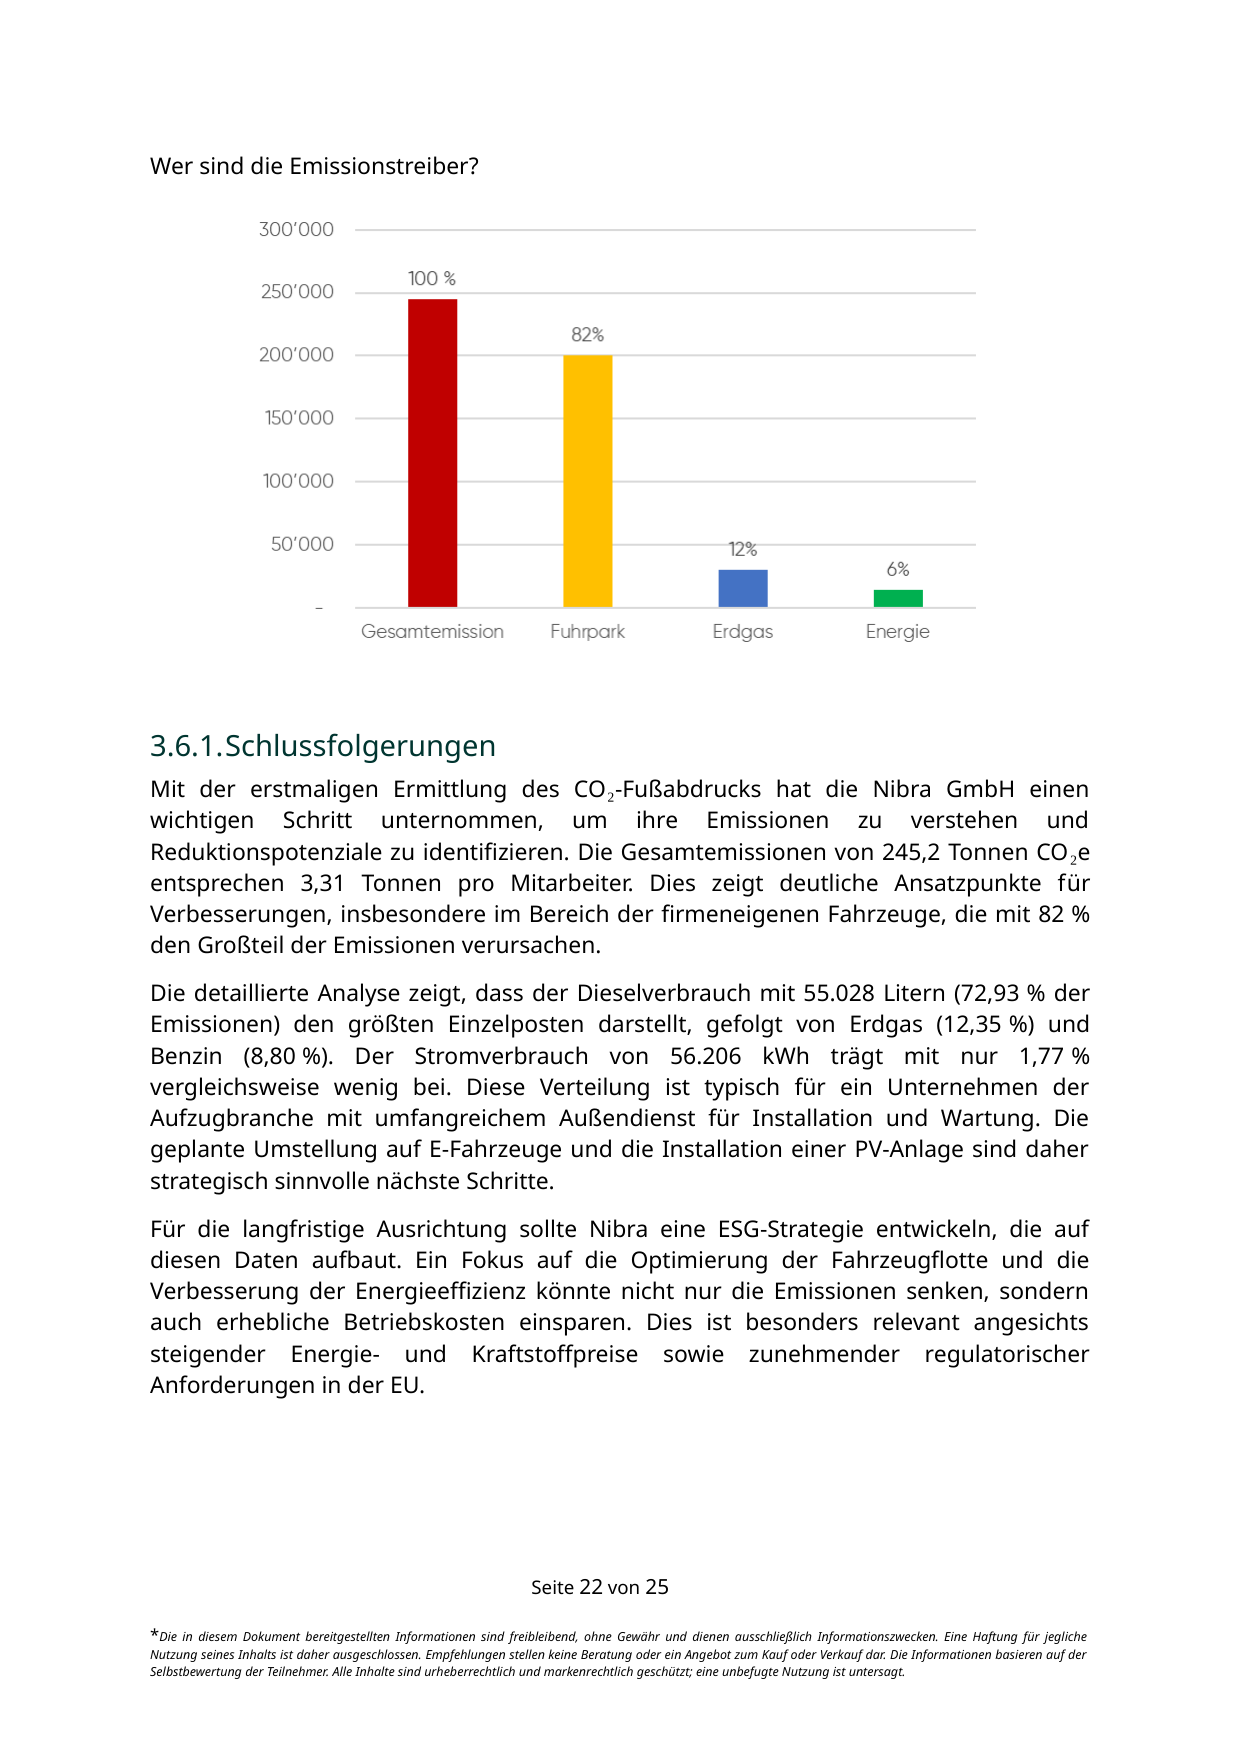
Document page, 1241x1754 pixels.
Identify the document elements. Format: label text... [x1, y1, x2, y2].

text Für die langfristige Ausrichtung sollte Nibra eine ESG-Strategie entwickeln, die auf diesen Daten aufbaut. Ein Fokus auf die Optimierung der Fahrzeugflotte und die Verbesserung der Energieeffizienz könnte nicht nur die Emissionen senken, sondern auch erhebliche Betriebskosten einsparen. Dies ist besonders relevant angesichts steigender Energie- und Kraftstoffpreise sowie zunehmender regulatorischer Anforderungen in der EU. [150, 1213, 1090, 1400]
picture [242, 207, 999, 656]
subtitle Schlussfolgerungen [150, 725, 1090, 765]
text Mit der erstmaligen Ermittlung des CO₂-Fußabdrucks hat die Nibra GmbH einen wichtigen Schritt unternommen, um ihre Emissionen zu verstehen und Reduktionspotenziale zu identifizieren. Die Gesamtemissionen von 245,2 Tonnen CO₂e entsprechen 3,31 Tonnen pro Mitarbeiter. Dies zeigt deutliche Ansatzpunkte für Verbesserungen, insbesondere im Bereich der firmeneigenen Fahrzeuge, die mit 82 % den Großteil der Emissionen verursachen. [150, 773, 1090, 961]
text Die detaillierte Analyse zeigt, dass der Dieselverbrauch mit 55.028 Litern (72,93 % der Emissionen) den größten Einzelposten darstellt, gefolgt von Erdgas (12,35 %) und Benzin (8,80 %). Der Stromverbrauch von 56.206 kWh trägt mit nur 1,77 % vergleichsweise wenig bei. Diese Verteilung ist typisch für ein Unternehmen der Aufzugbranche mit umfangreichem Außendienst für Installation und Wartung. Die geplante Umstellung auf E-Fahrzeuge und die Installation einer PV-Anlage sind daher strategisch sinnvolle nächste Schritte. [150, 977, 1090, 1196]
text Wer sind die Emissionstreiber? [150, 150, 1090, 181]
